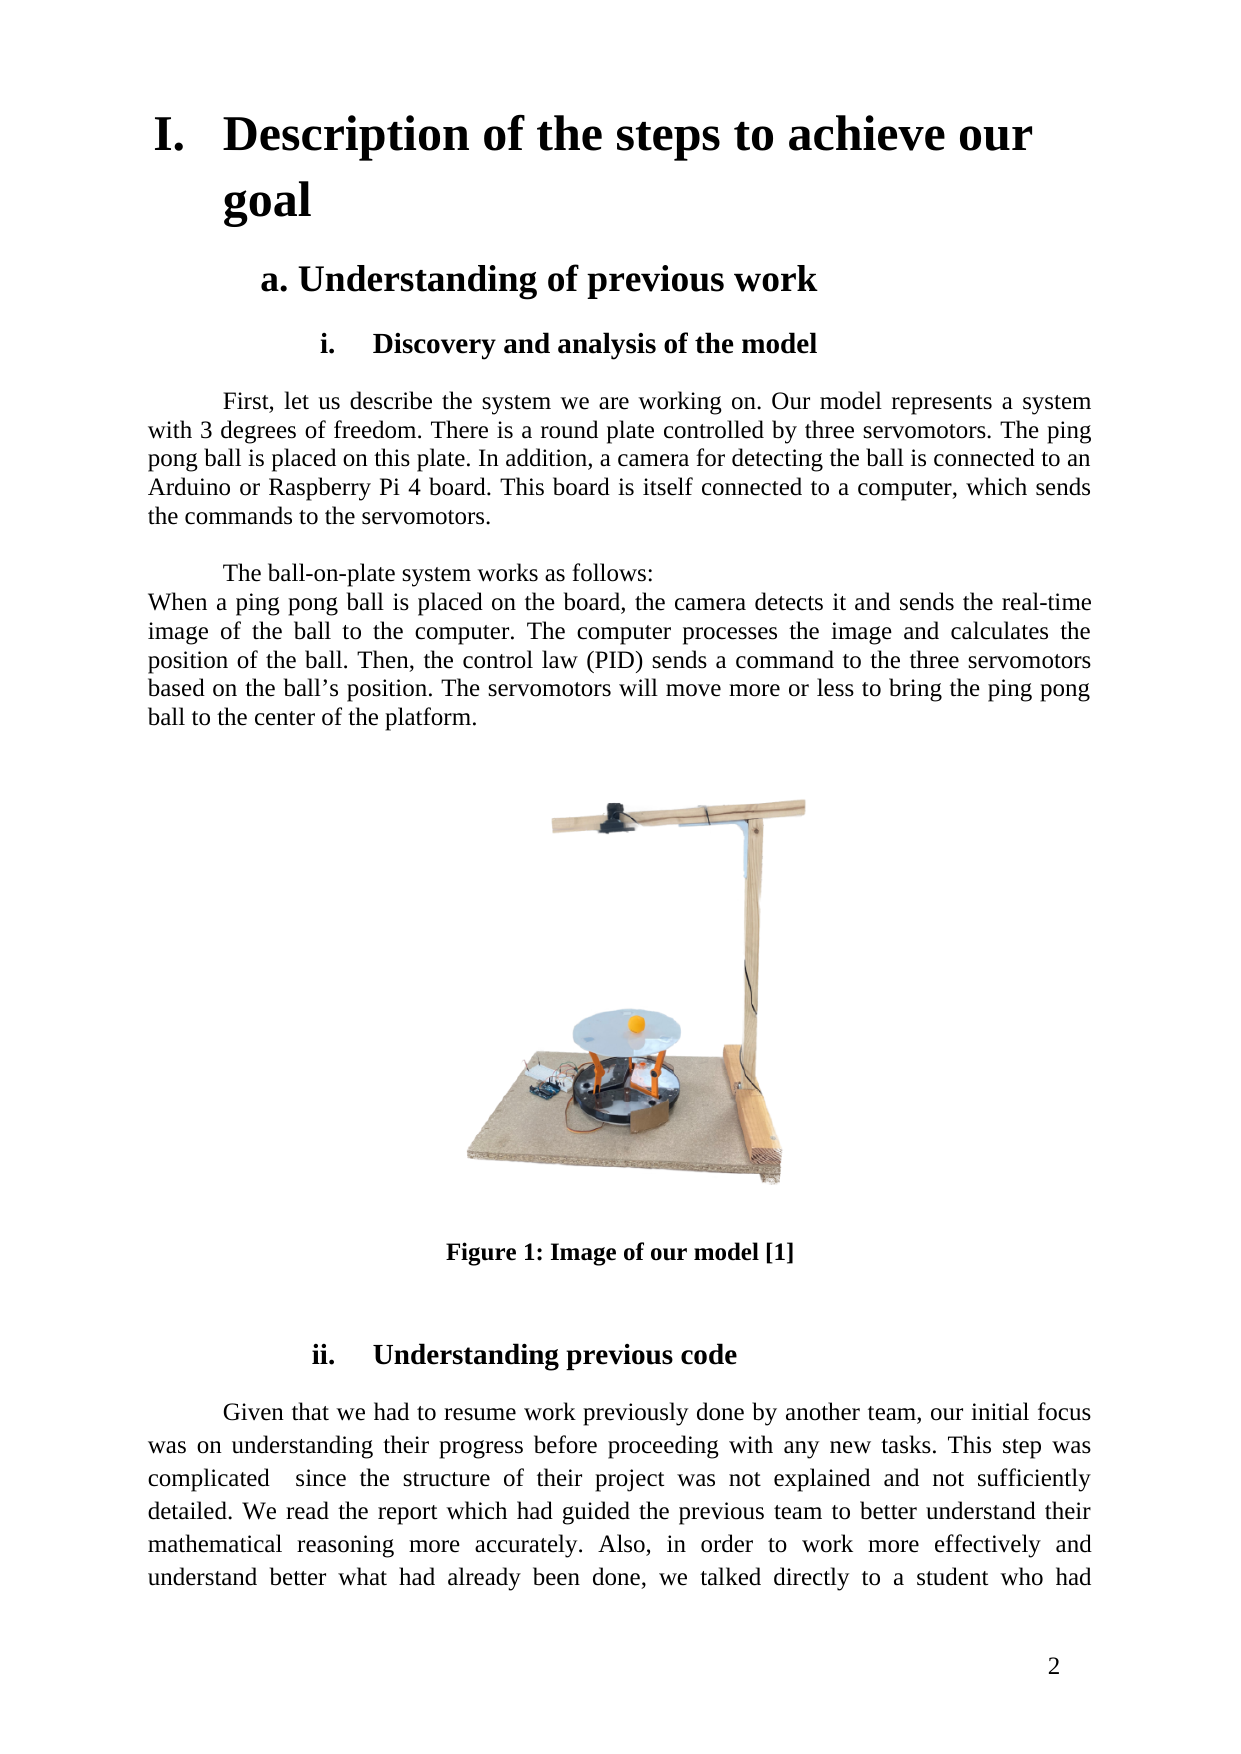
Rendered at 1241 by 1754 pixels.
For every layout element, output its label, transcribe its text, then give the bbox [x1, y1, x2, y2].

subtitle Discovery and analysis of the model [335, 327, 1093, 360]
subtitle Understanding of previous work [260, 256, 1093, 299]
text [148, 1397, 1093, 1591]
subtitle Understanding previous code [335, 1337, 1093, 1371]
subtitle Description of the steps to achieve our goal [185, 103, 1093, 227]
picture [375, 759, 865, 1212]
text When a ping pong ball is placed on the board, the camera detects it and sends the real-time image of the ball to the computer. The computer processes the image and calculates the position of the ball. Then, the control law (PID) sends a command to the three servomotors based on the ball’s position. The servomotors will move more or less to bring the ping pong ball to the center of the platform. [148, 587, 1093, 731]
text First, let us describe the system we are working on. Our model represents a system with 3 degrees of freedom. There is a round plate controlled by three servomotors. The ping pong ball is placed on this plate. In addition, a camera for detecting the ball is connected to an Arduino or Raspberry Pi 4 board. This board is itself connected to a computer, which sends the commands to the servomotors. [148, 386, 1093, 530]
subtitle Figure 1: Image of our model [1] [148, 1237, 1093, 1266]
text The ball-on-plate system works as follows: [148, 558, 1093, 587]
